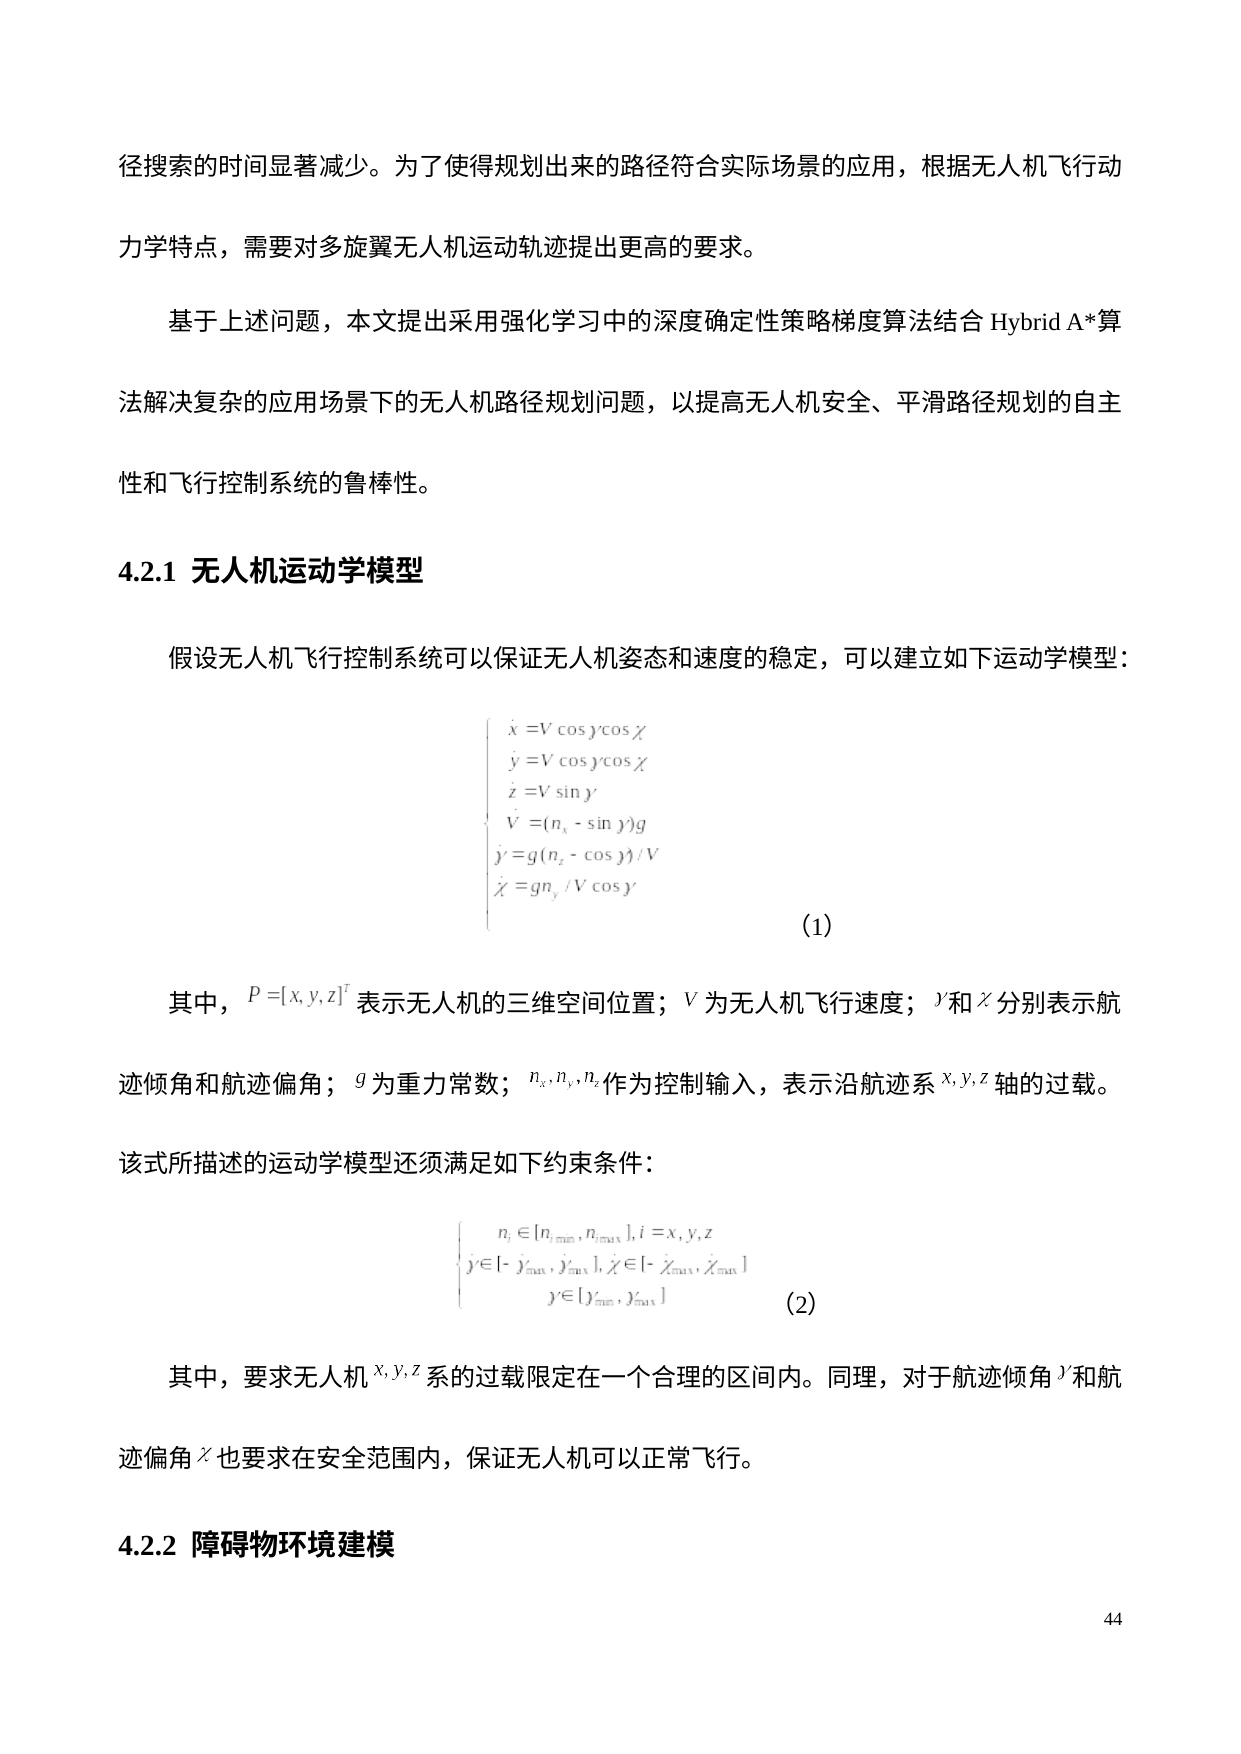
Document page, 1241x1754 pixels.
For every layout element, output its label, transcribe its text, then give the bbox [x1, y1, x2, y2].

text 其中，表示无人机的三维空间位置；为无人机飞行速度；和分别表示航迹倾角和航迹偏角；为重力常数；作为控制输入，表示沿航迹系轴的过载。该式所描述的运动学模型还须满足如下约束条件： [118, 967, 1122, 1194]
text 基于上述问题，本文提出采用强化学习中的深度确定性策略梯度算法结合Hybrid A*算法解决复杂的应用场景下的无人机路径规划问题，以提高无人机安全、平滑路径规划的自主性和飞行控制系统的鲁棒性。 [118, 287, 1122, 514]
text （1） [118, 698, 1122, 958]
text （2） [118, 1204, 1122, 1334]
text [118, 132, 1122, 278]
text 4.2.1 无人机运动学模型 [118, 536, 1122, 601]
text 假设无人机飞行控制系统可以保证无人机姿态和速度的稳定，可以建立如下运动学模型： [118, 624, 1122, 689]
text 其中，要求无人机系的过载限定在一个合理的区间内。同理，对于航迹倾角和航迹偏角也要求在安全范围内，保证无人机可以正常飞行。 [118, 1343, 1122, 1489]
text 4.2.2 障碍物环境建模 [118, 1511, 1122, 1576]
